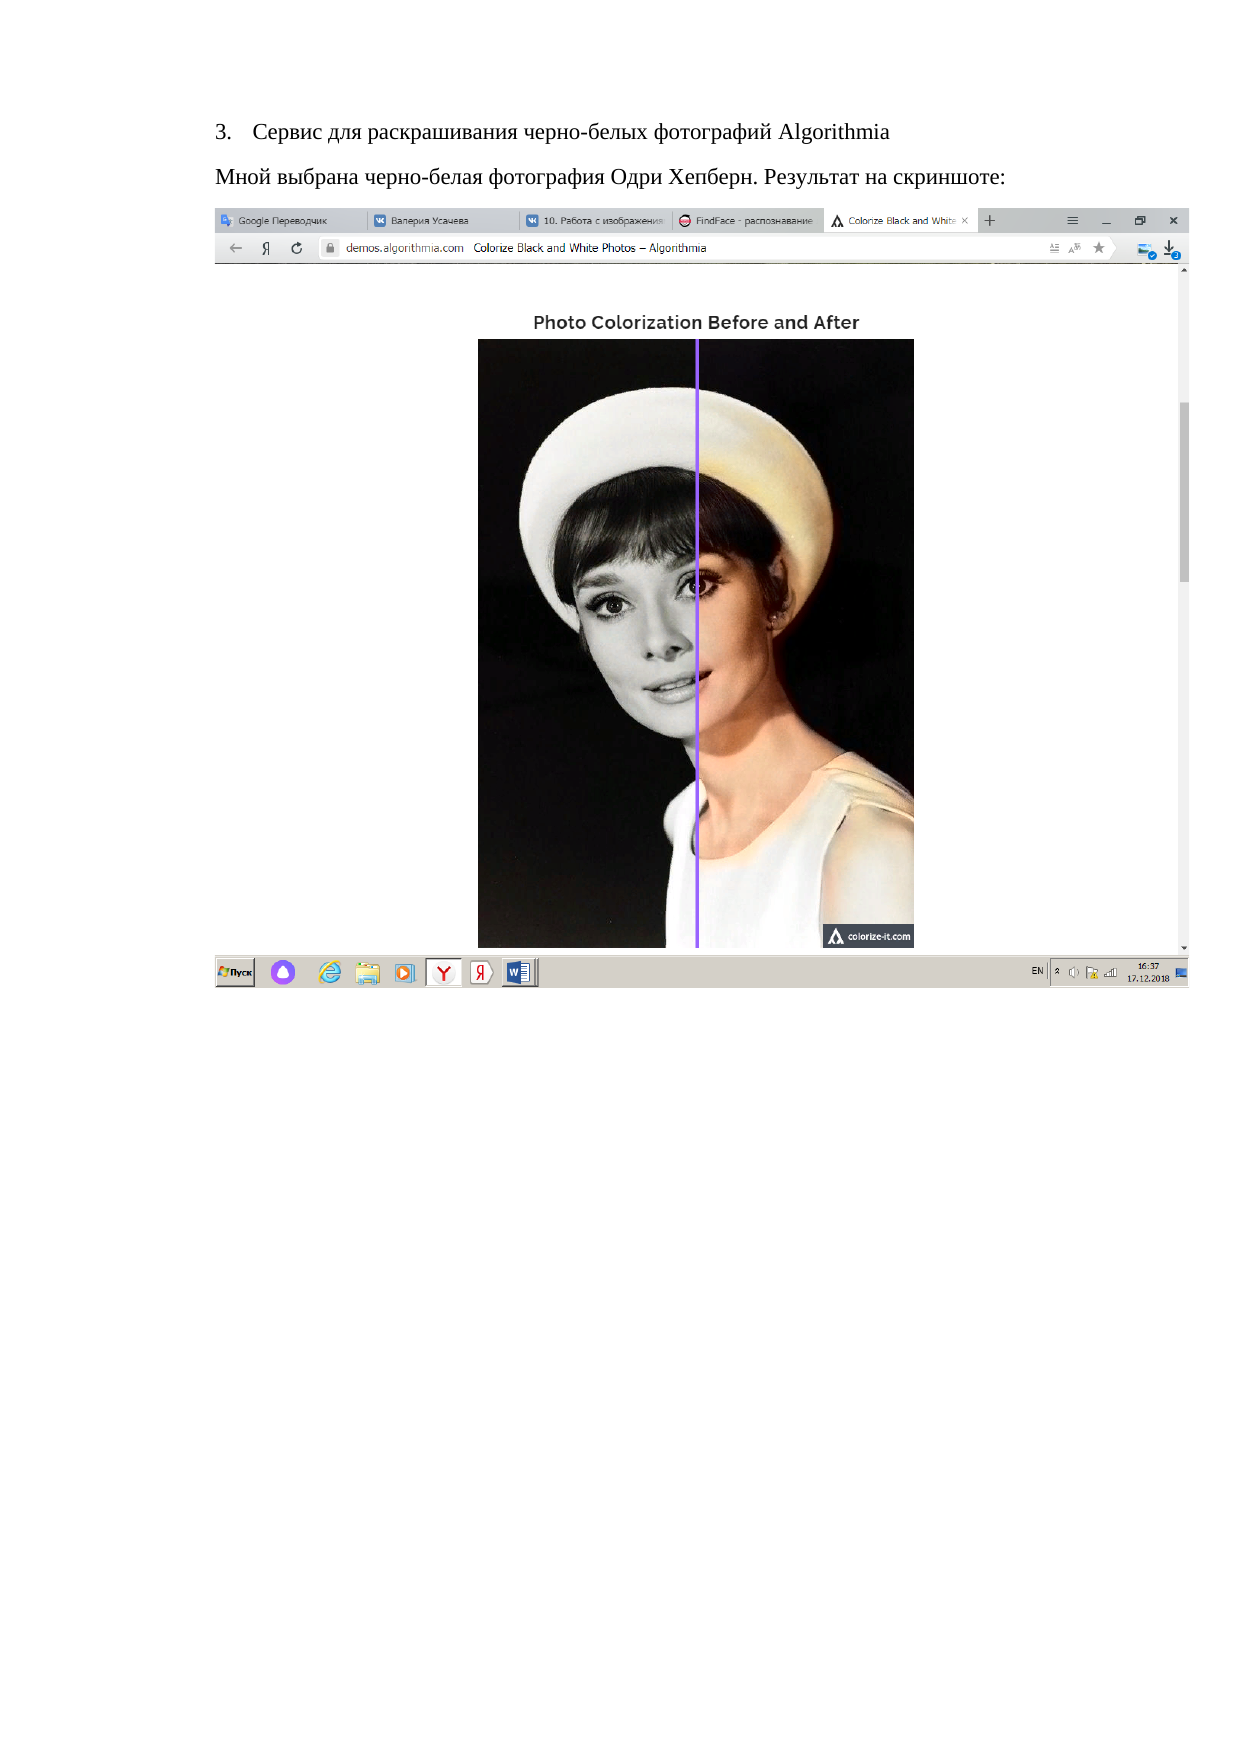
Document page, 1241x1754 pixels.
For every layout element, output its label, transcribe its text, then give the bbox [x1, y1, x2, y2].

list Сервис для раскрашивания черно-белых фотографий Algorithmia [215, 118, 1152, 144]
text Мной выбрана черно-белая фотография Одри Хепберн. Результат на скриншоте: [215, 163, 1152, 189]
picture [214, 208, 1190, 988]
